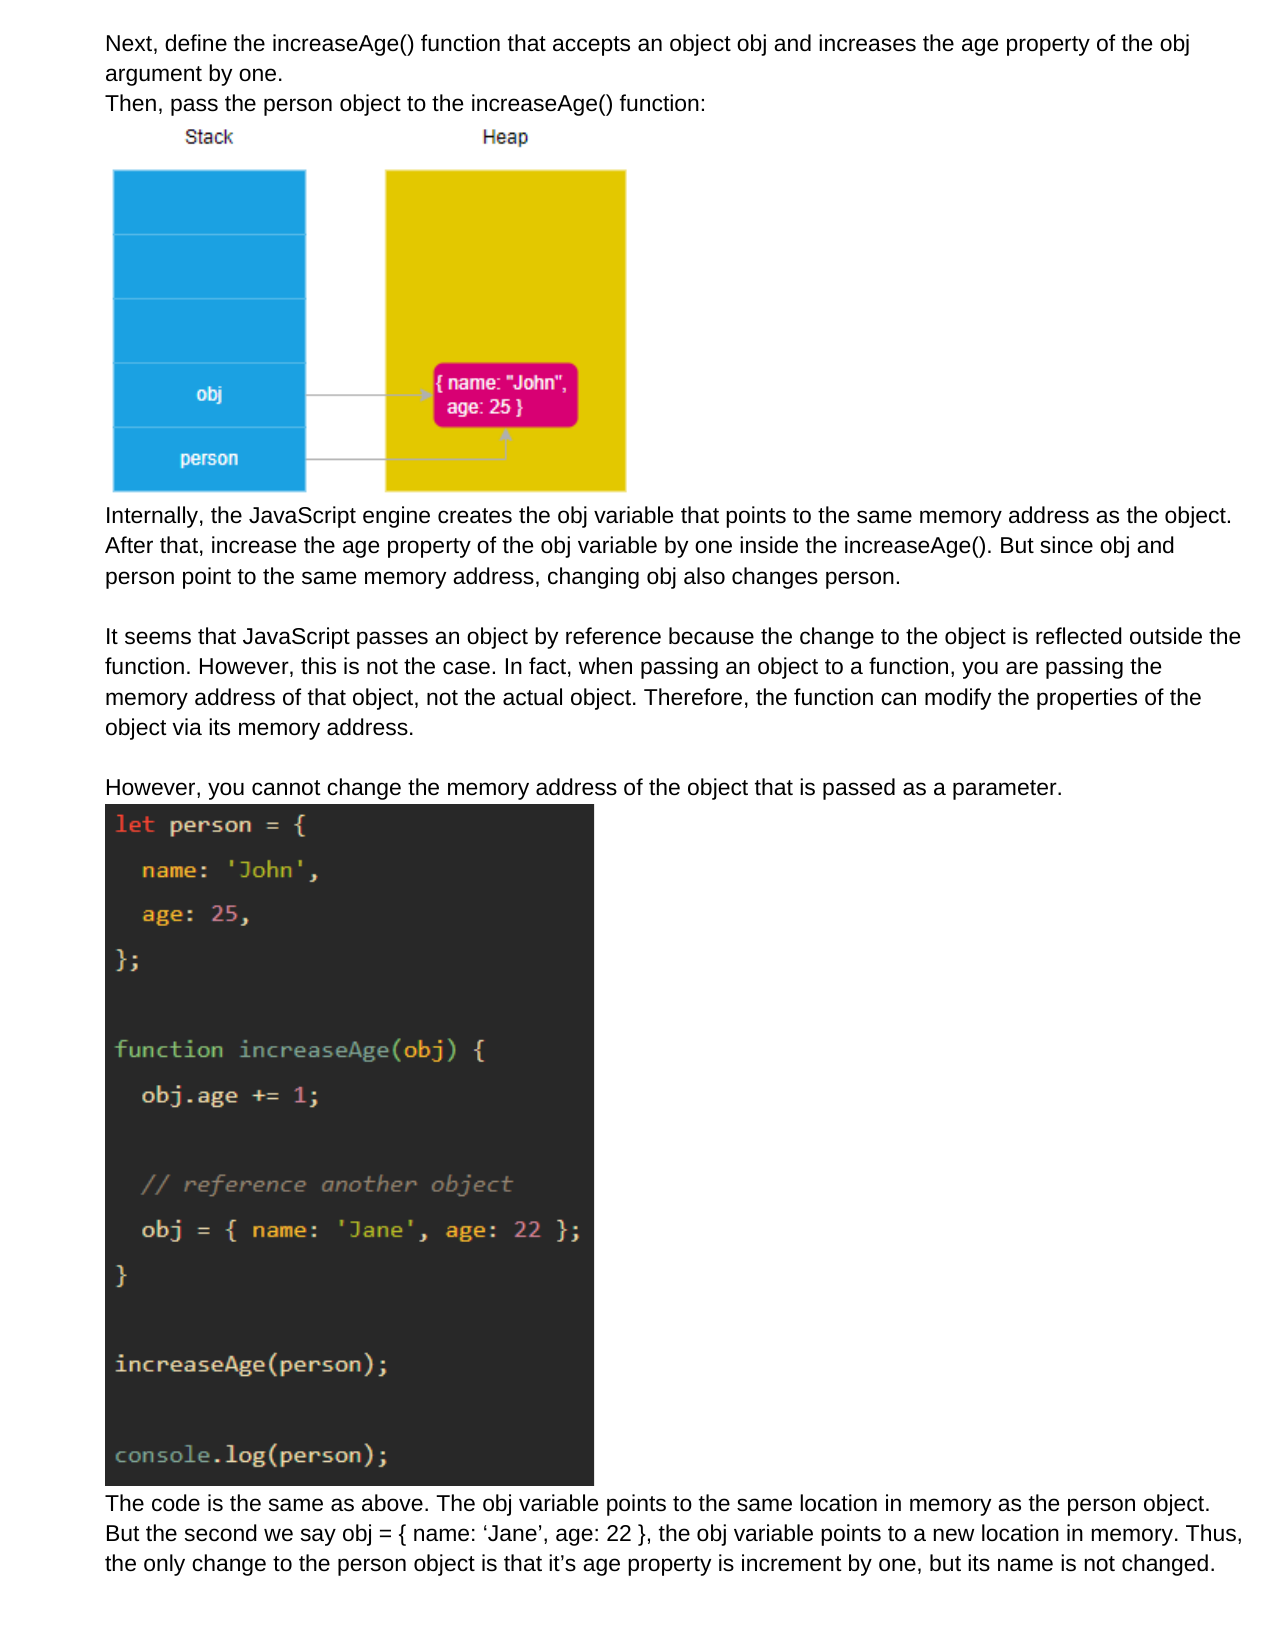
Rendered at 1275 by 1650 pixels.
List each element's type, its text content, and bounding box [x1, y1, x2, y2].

text Internally, the JavaScript engine creates the obj variable that points to the same memory address as the object. After that, increase the age property of the obj variable by one inside the increaseAge(). But since obj and person point to the same memory address, changing obj also changes person. [105, 502, 1245, 589]
text However, you cannot change the memory address of the object that is passed as a parameter. [105, 774, 1245, 800]
picture [105, 804, 595, 1486]
text Then, pass the person object to the increaseAge() function: [105, 90, 1245, 117]
text The code is the same as above. The obj variable points to the same location in memory as the person object. But the second we say obj = { name: ‘Jane’, age: 22 }, the obj variable points to a new location in memory. Thus, the only change to the person object is that it’s age property is increment by one, but its name is not changed. [105, 1489, 1245, 1576]
text Next, define the increaseAge() function that accepts an object obj and increases the age property of the obj argument by one. [105, 30, 1245, 87]
text It seems that JavaScript passes an object by reference because the change to the object is reflected outside the function. However, this is not the case. In fact, when passing an object to a function, you are passing the memory address of that object, not the actual object. Therefore, the function can modify the properties of the object via its memory address. [105, 623, 1245, 740]
picture [105, 120, 635, 499]
